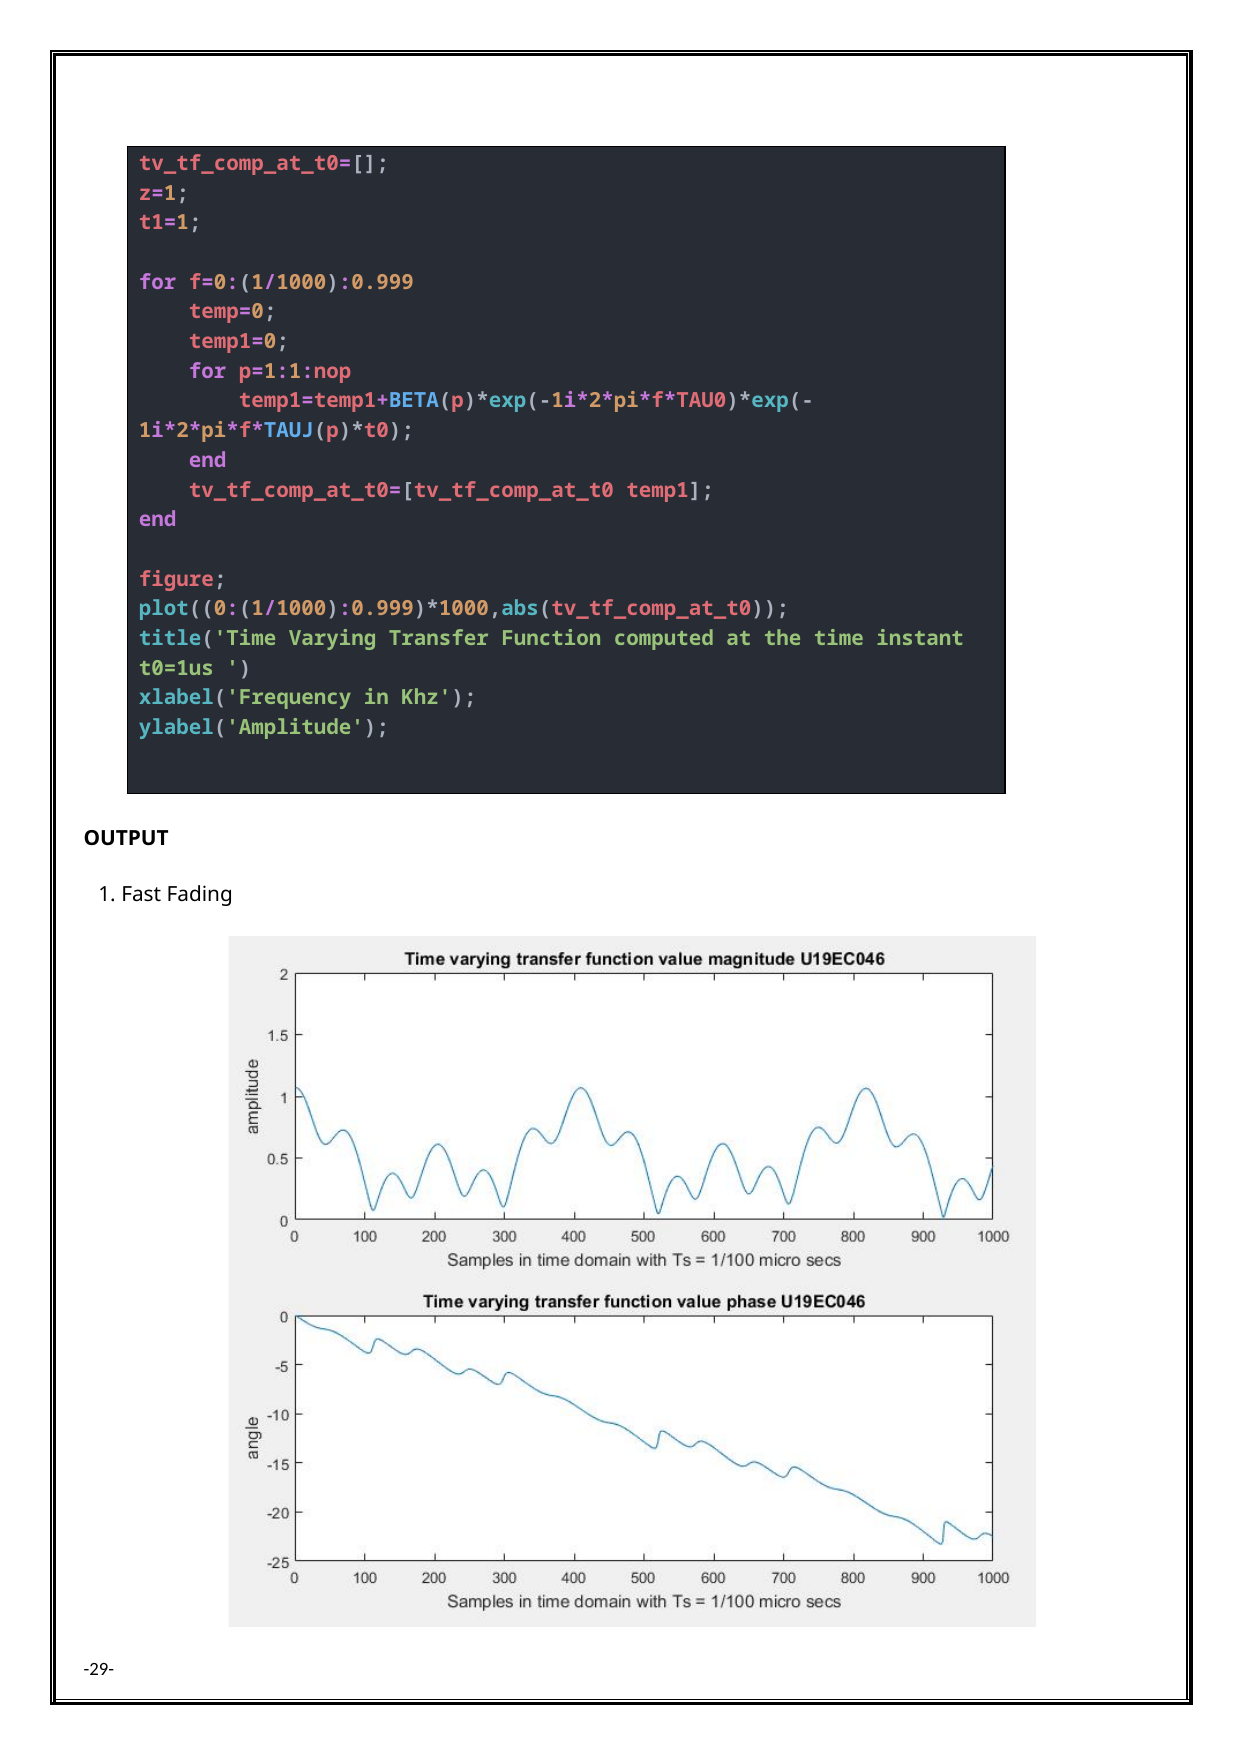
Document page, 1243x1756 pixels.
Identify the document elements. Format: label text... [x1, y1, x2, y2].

text OUTPUT [83, 823, 1167, 851]
list Fast Fading [83, 879, 1167, 908]
picture [228, 936, 1037, 1627]
